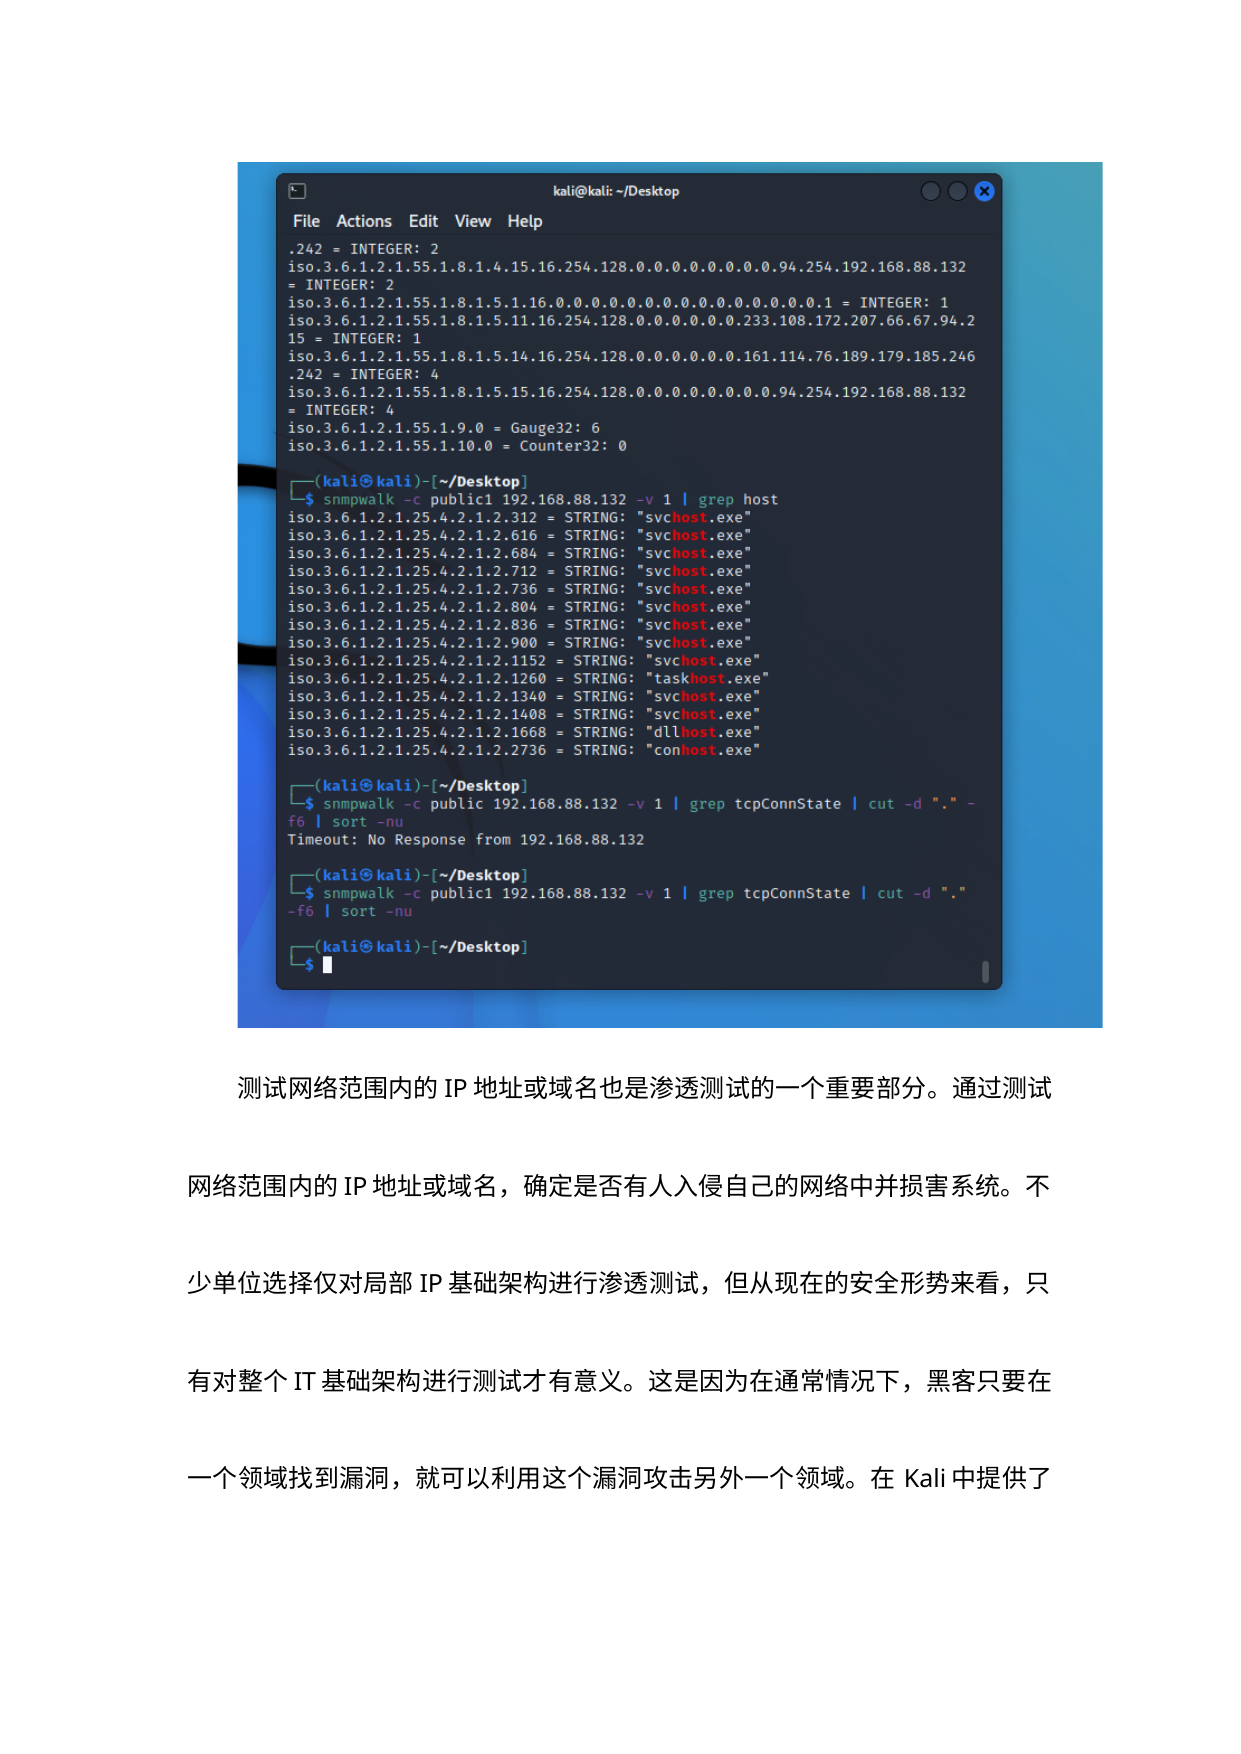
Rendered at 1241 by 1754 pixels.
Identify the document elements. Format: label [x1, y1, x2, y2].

picture [237, 162, 1103, 1028]
text [187, 1054, 1053, 1509]
